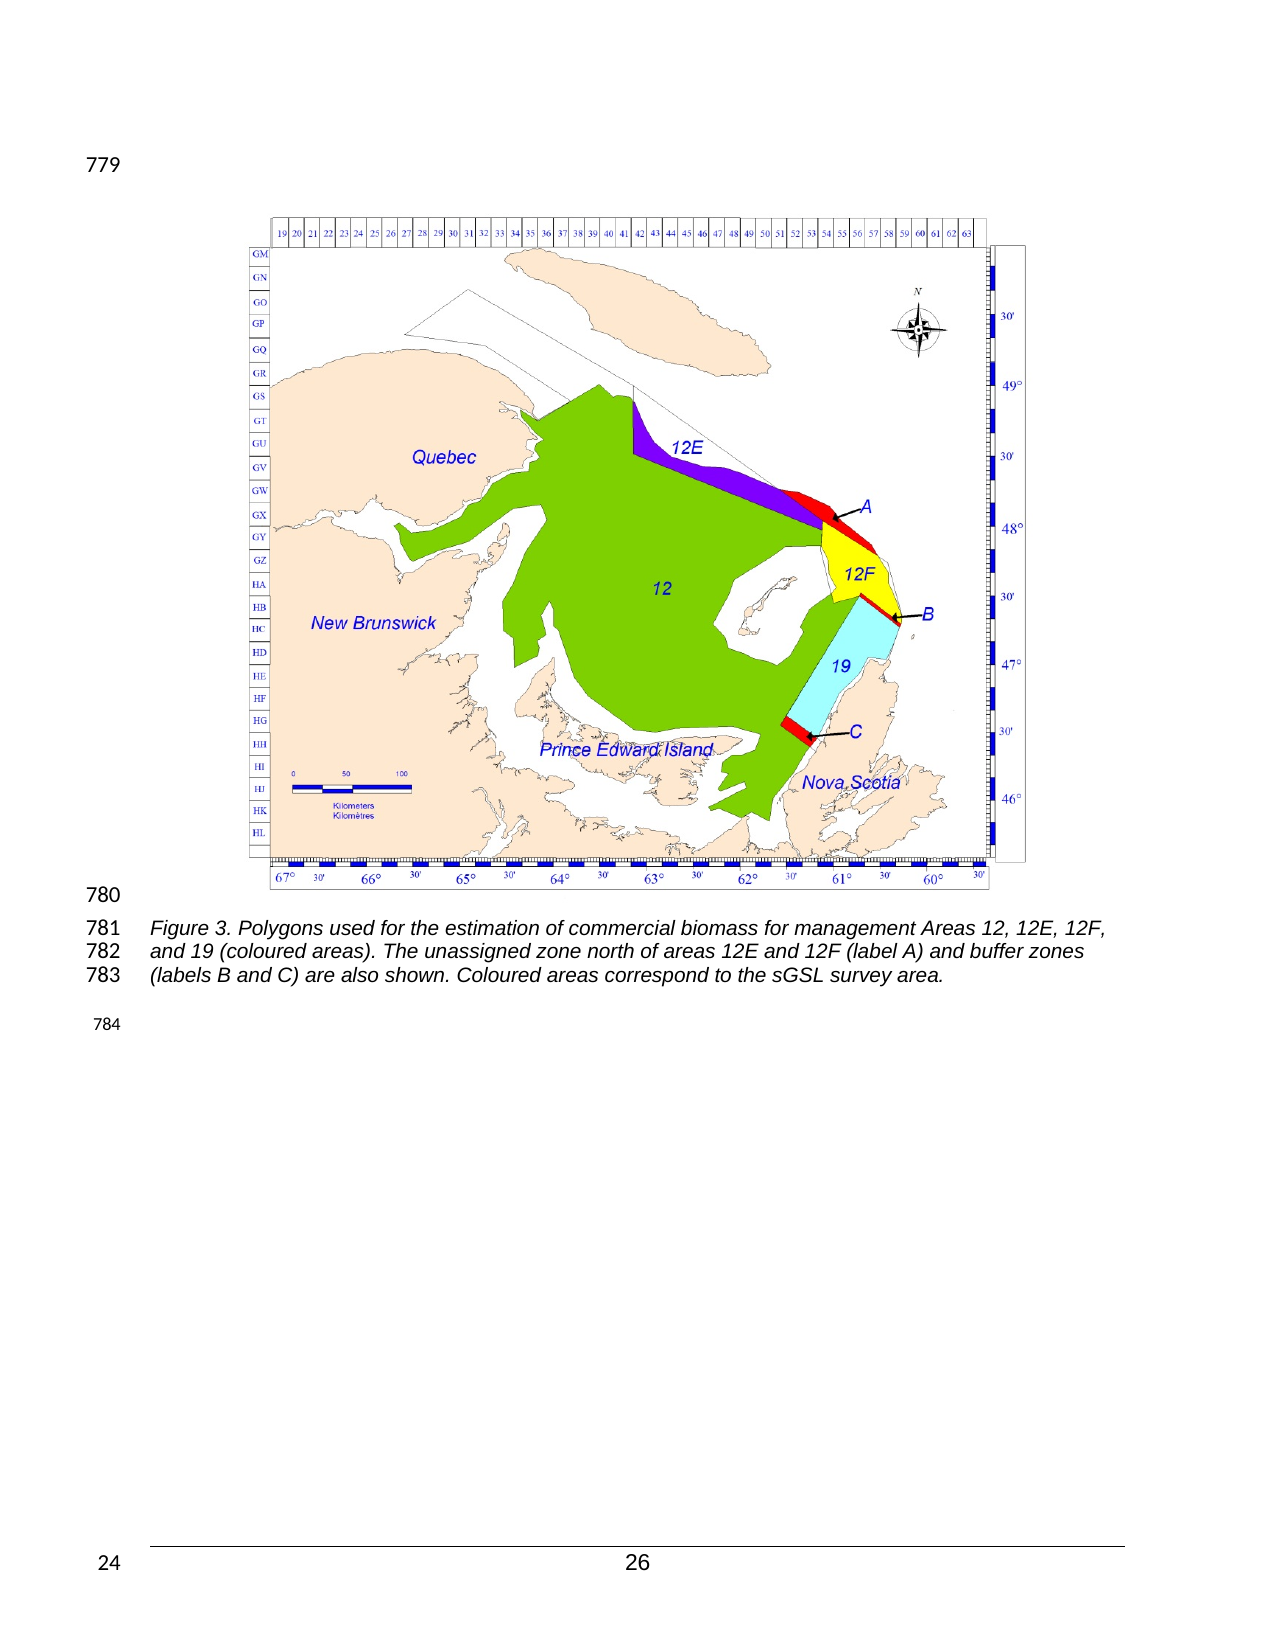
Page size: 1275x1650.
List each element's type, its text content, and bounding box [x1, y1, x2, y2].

picture [222, 198, 1053, 903]
text Figure 3. Polygons used for the estimation of commercial biomass for management Areas 12, 12E, 12F, and 19 (coloured areas). The unassigned zone north of areas 12E and 12F (label A) and buffer zones (labels B and C) are also shown. Coloured areas correspond to the sGSL survey area. [150, 915, 1125, 987]
